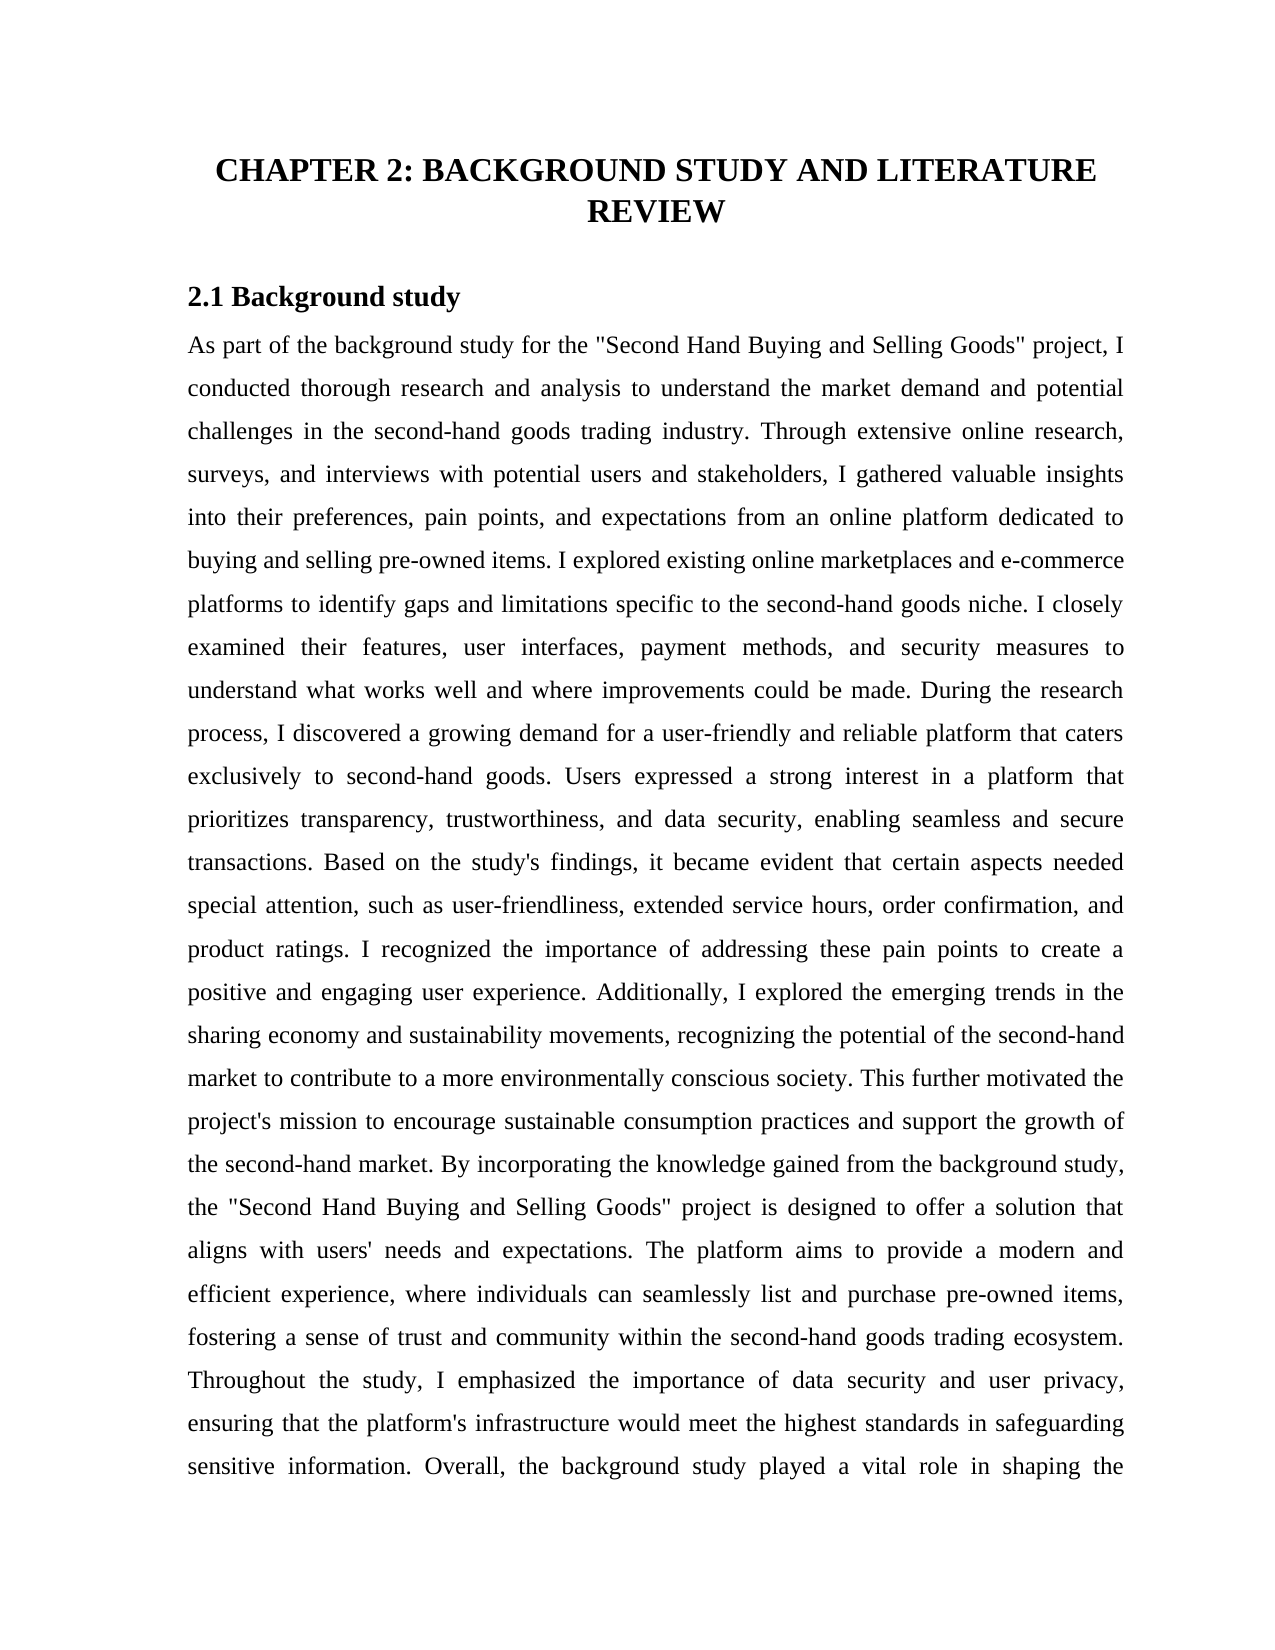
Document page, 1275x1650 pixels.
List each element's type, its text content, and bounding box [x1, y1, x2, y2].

subtitle 2.1 Background study [187, 279, 1125, 313]
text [187, 330, 1125, 1480]
subtitle CHAPTER 2: BACKGROUND STUDY AND LITERATURE REVIEW [187, 150, 1125, 230]
